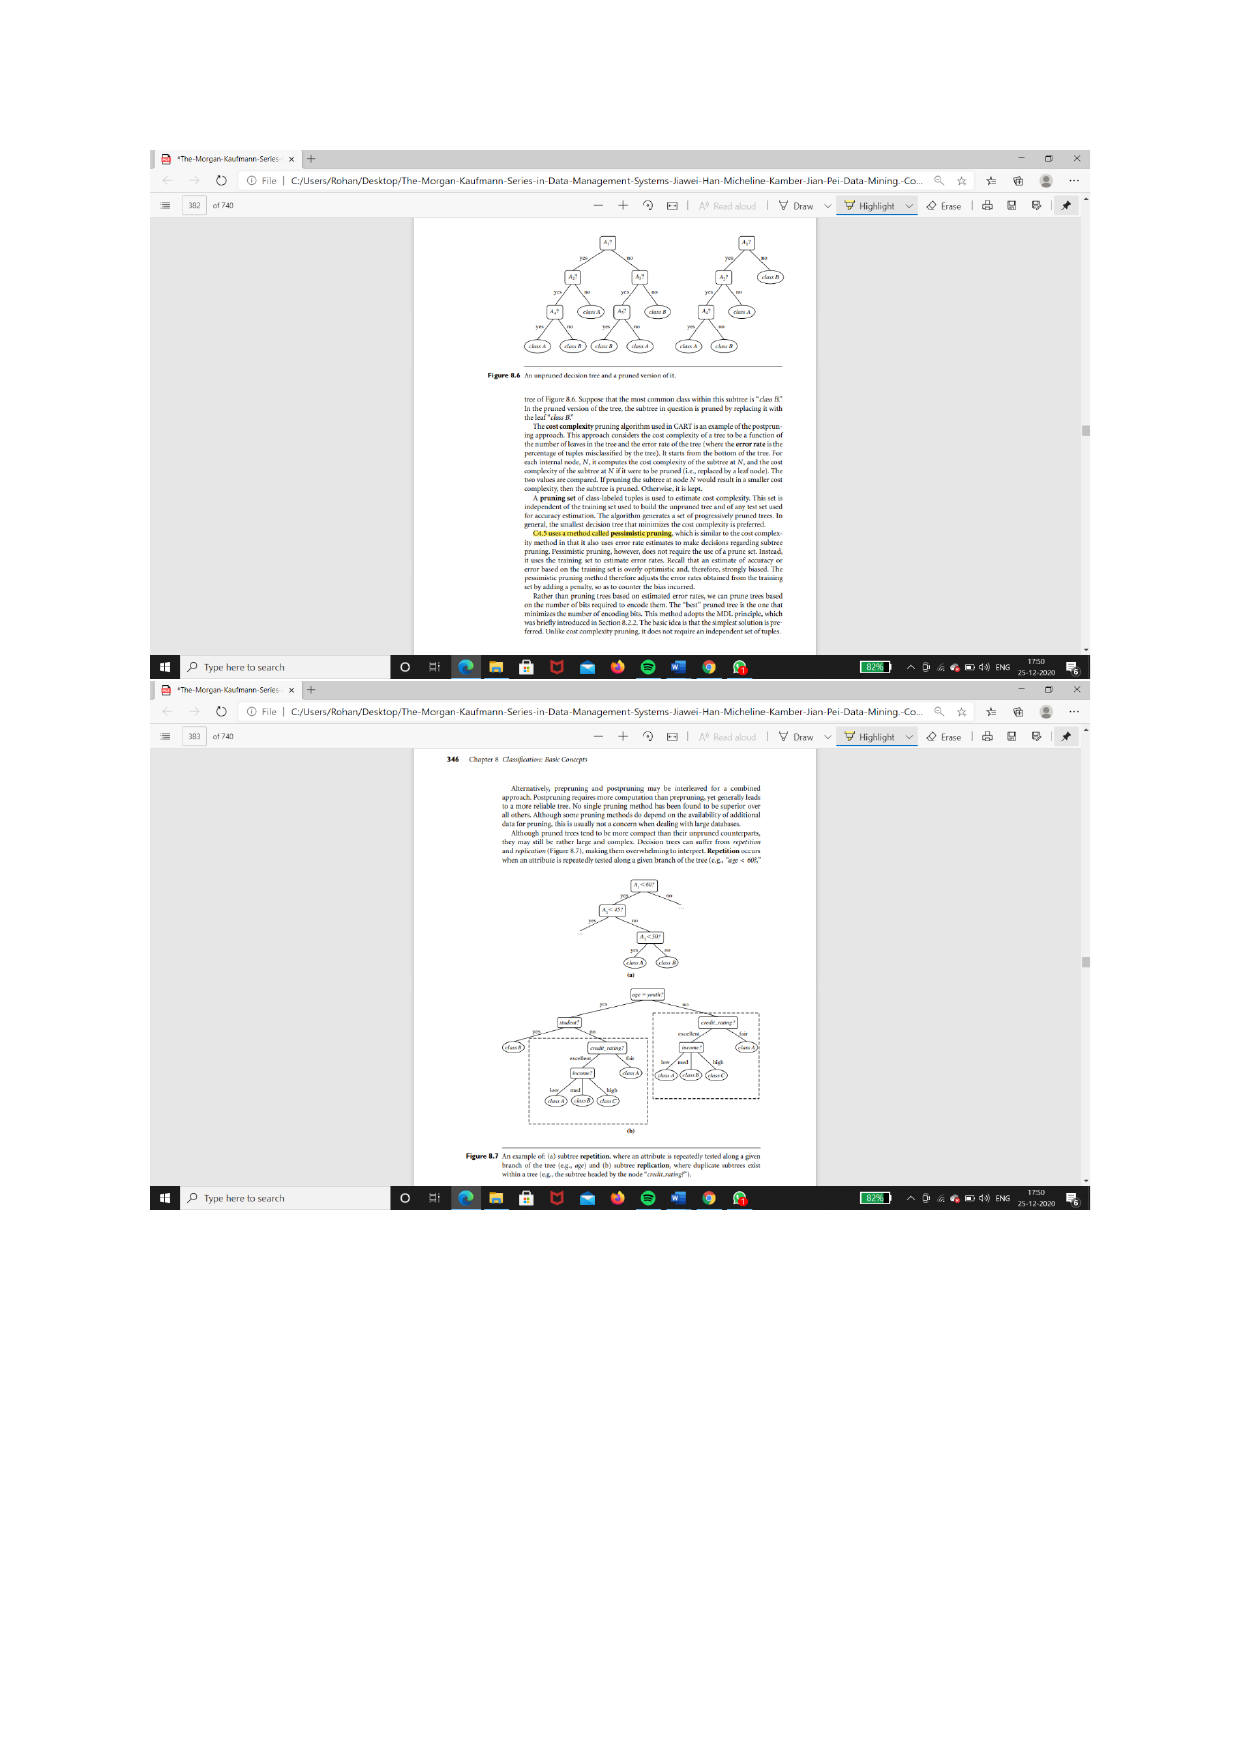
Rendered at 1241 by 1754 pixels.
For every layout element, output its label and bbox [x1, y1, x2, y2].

picture [150, 681, 1091, 1210]
picture [150, 150, 1091, 679]
